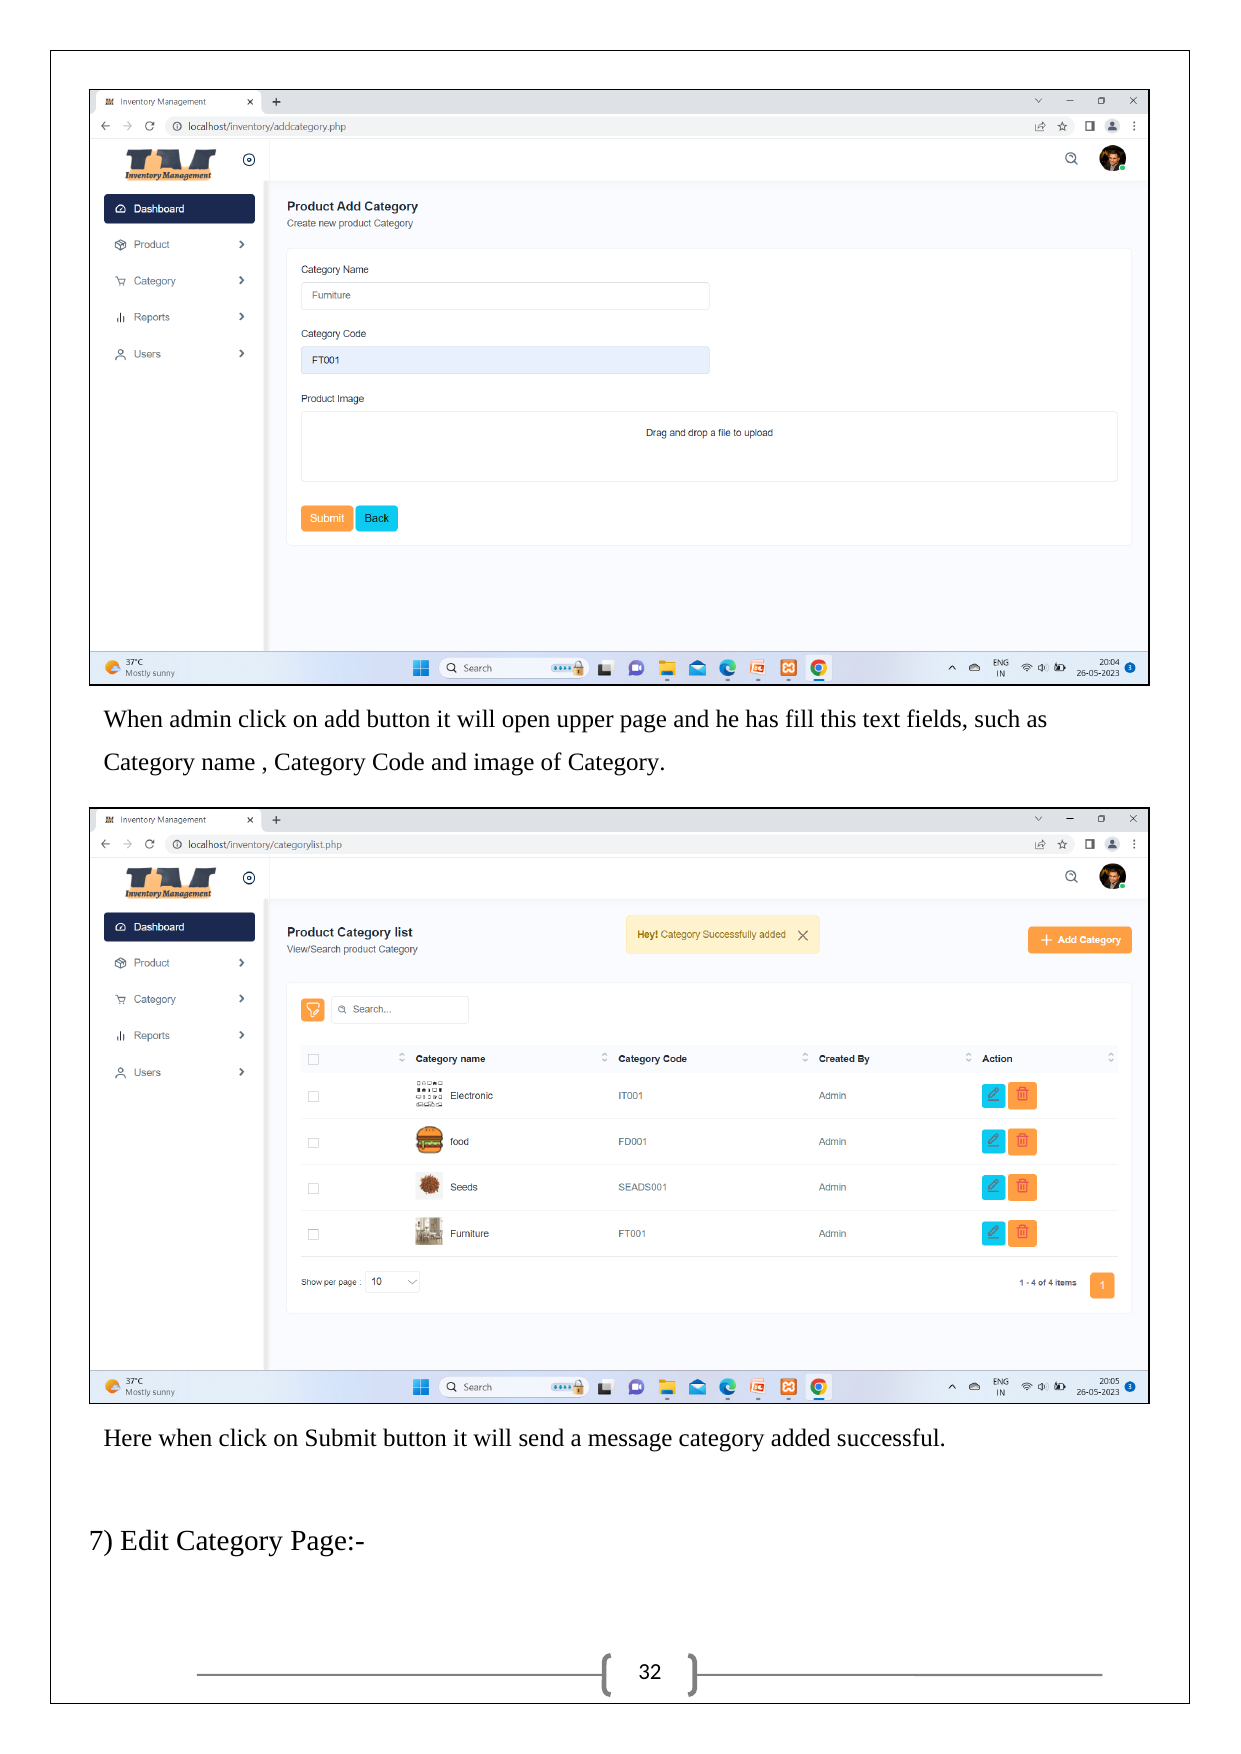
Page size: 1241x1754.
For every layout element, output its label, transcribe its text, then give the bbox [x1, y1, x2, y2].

text When admin click on add button it will open upper page and he has fill this text fields, such as Category name , Category Code and image of Category. [103, 704, 1122, 776]
text 7) Edit Category Page:- [88, 1523, 1122, 1557]
text Here when click on Submit button it will send a message category added successful. [103, 1423, 1122, 1452]
picture [90, 90, 1148, 684]
picture [90, 809, 1148, 1403]
